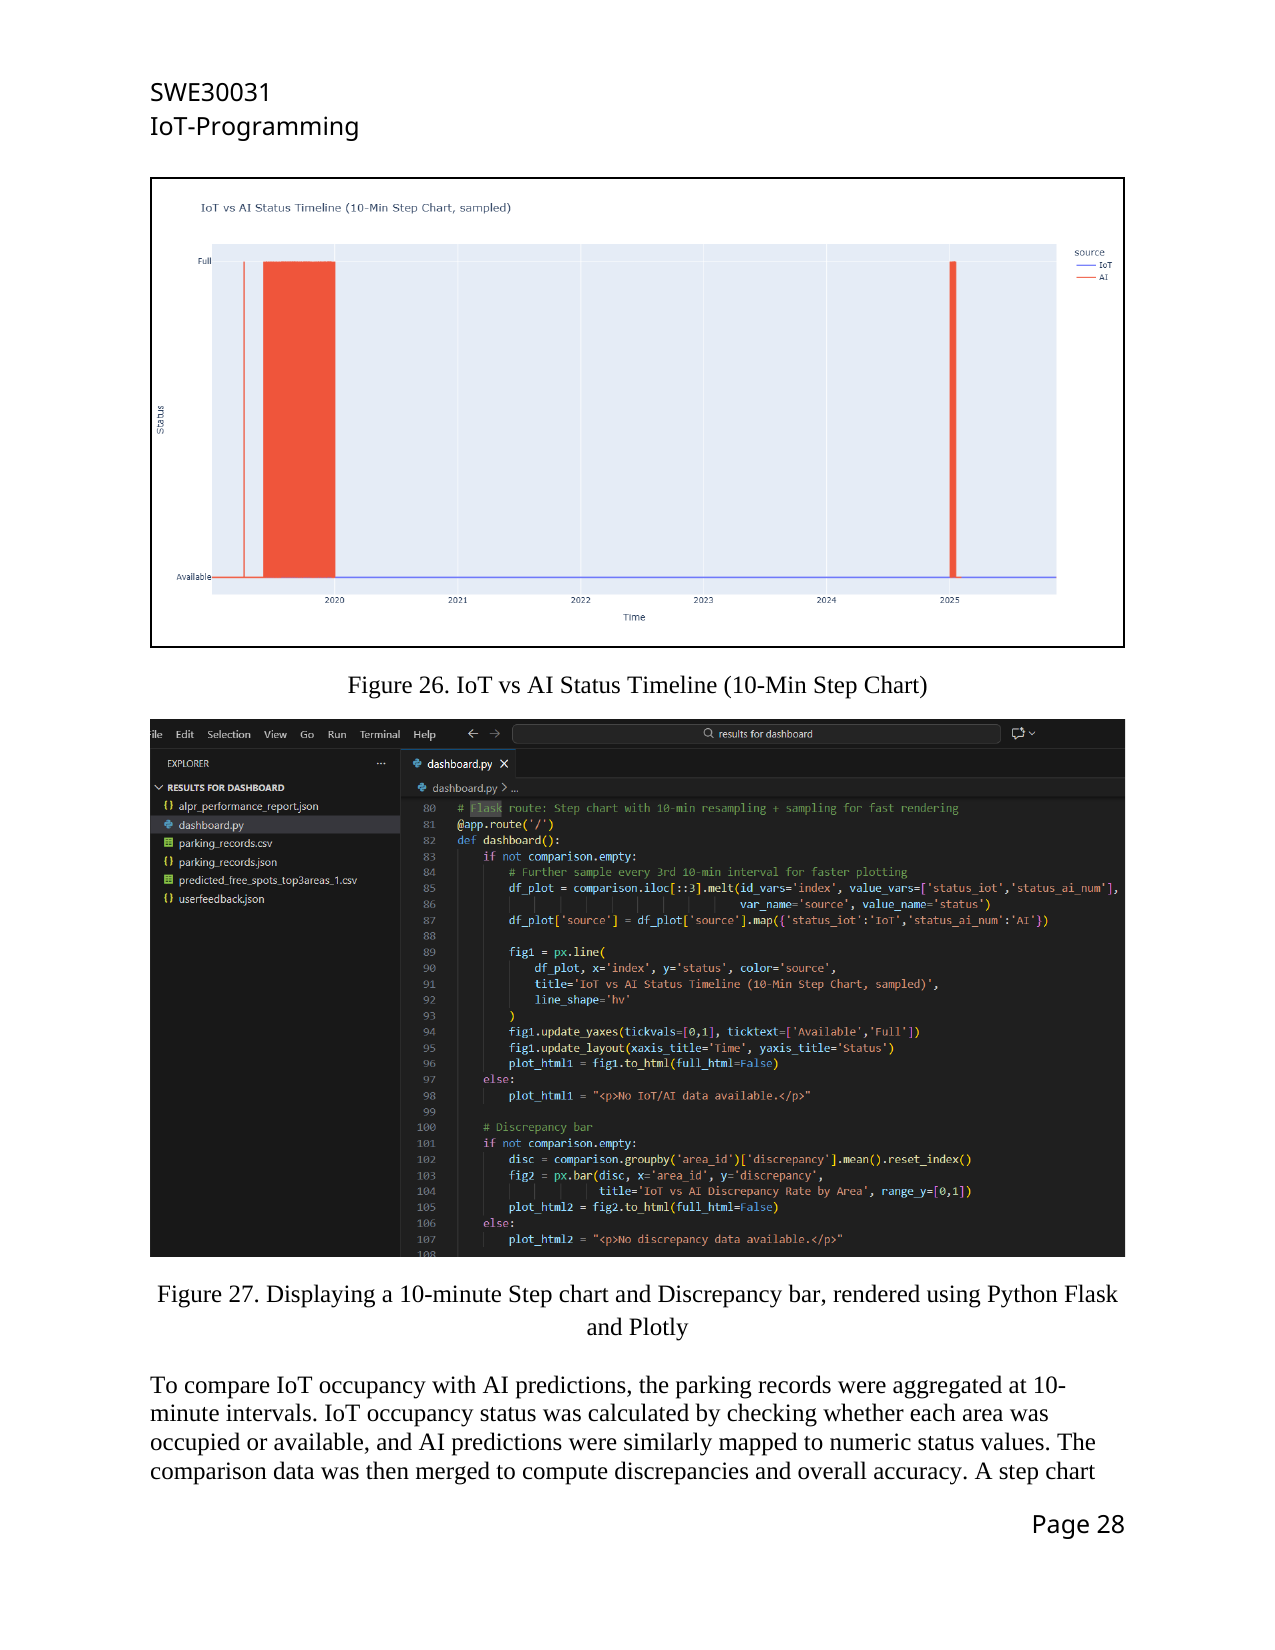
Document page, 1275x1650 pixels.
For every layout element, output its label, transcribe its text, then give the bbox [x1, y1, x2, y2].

text Figure 26. IoT vs AI Status Timeline (10-Min Step Chart) [150, 670, 1125, 698]
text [150, 1370, 1125, 1485]
picture [150, 719, 1125, 1257]
text Figure 27. Displaying a 10-minute Step chart and Discrepancy bar, rendered using Python Flask and Plotly [150, 1279, 1125, 1341]
picture [152, 179, 1123, 646]
